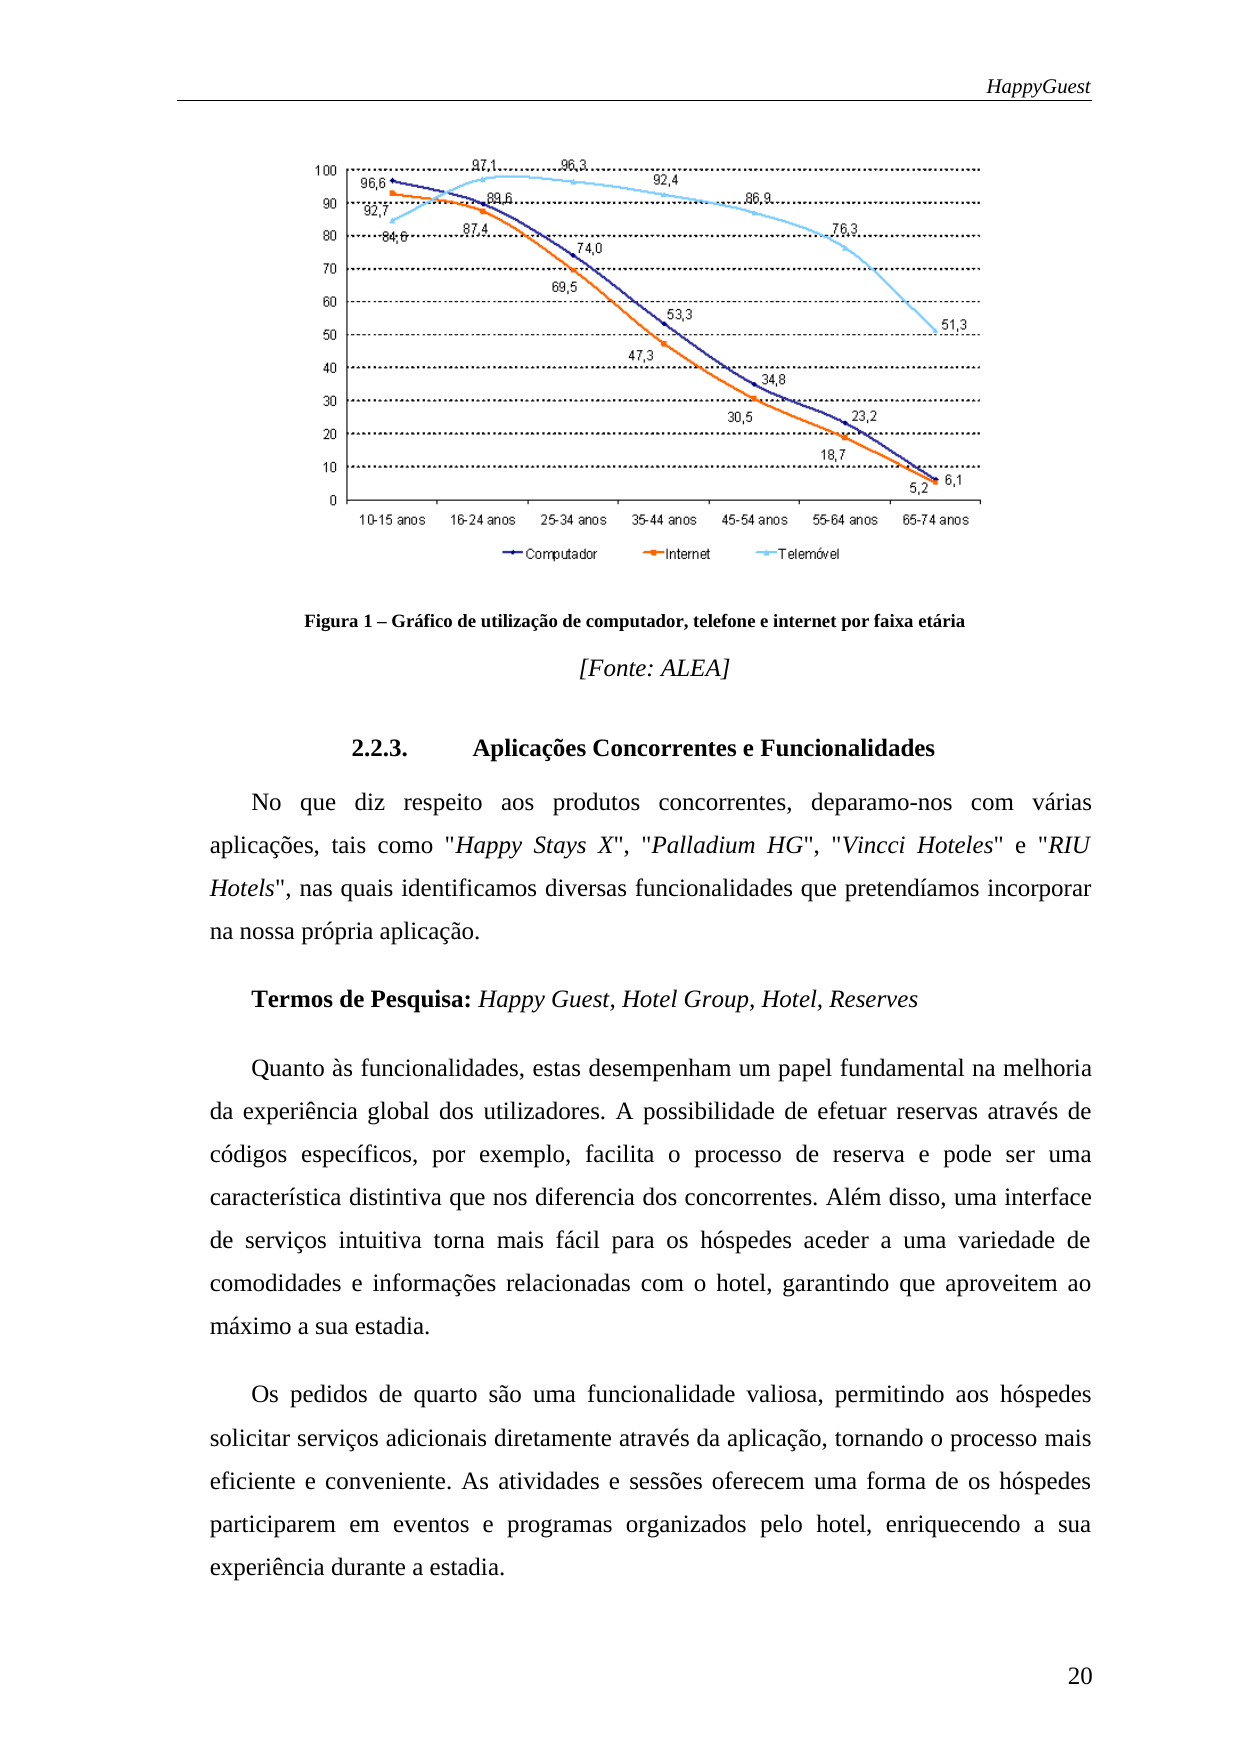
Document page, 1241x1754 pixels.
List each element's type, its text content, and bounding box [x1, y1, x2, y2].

text Termos de Pesquisa: Happy Guest, Hotel Group, Hotel, Reserves [209, 984, 1092, 1013]
text [Fonte: ALEA] [177, 653, 1092, 681]
subtitle Aplicações Concorrentes e Funcionalidades [310, 733, 1092, 762]
text Quanto às funcionalidades, estas desempenham um papel fundamental na melhoria da experiência global dos utilizadores. A possibilidade de efetuar reservas através de códigos específicos, por exemplo, facilita o processo de reserva e pode ser uma característica distintiva que nos diferencia dos concorrentes. Além disso, uma interface de serviços intuitiva torna mais fácil para os hóspedes aceder a uma variedade de comodidades e informações relacionadas com o hotel, garantindo que aproveitem ao máximo a sua estadia. [209, 1053, 1092, 1340]
picture [302, 147, 997, 575]
text Os pedidos de quarto são uma funcionalidade valiosa, permitindo aos hóspedes solicitar serviços adicionais diretamente através da aplicação, tornando o processo mais eficiente e conveniente. As atividades e sessões oferecem uma forma de os hóspedes participarem em eventos e programas organizados pelo hotel, enriquecendo a sua experiência durante a estadia. [209, 1379, 1092, 1581]
text No que diz respeito aos produtos concorrentes, deparamo-nos com várias aplicações, tais como "Happy Stays X", "Palladium HG", "Vincci Hoteles" e "RIU Hotels", nas quais identificamos diversas funcionalidades que pretendíamos incorporar na nossa própria aplicação. [209, 787, 1092, 945]
